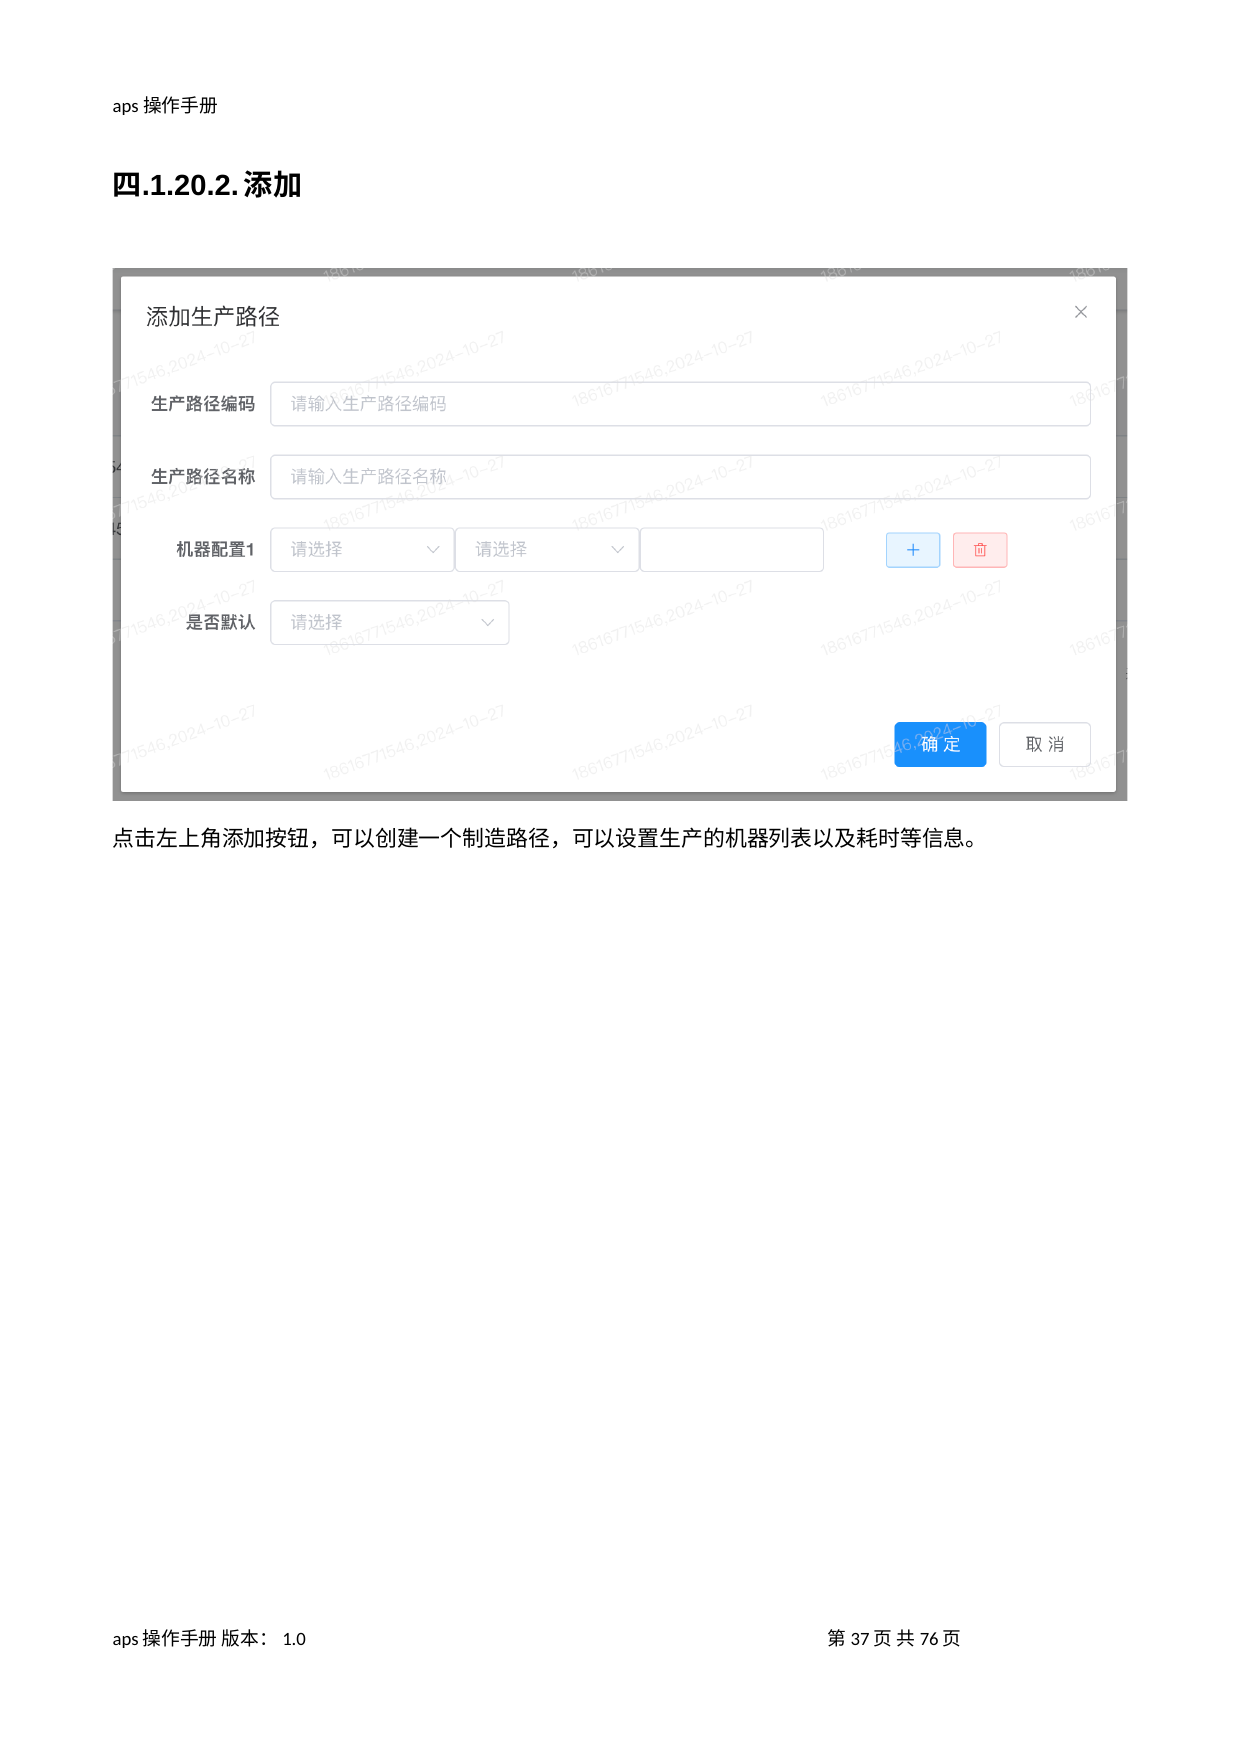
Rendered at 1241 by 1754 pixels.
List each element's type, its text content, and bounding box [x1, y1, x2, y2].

subtitle 添加 [112, 150, 1128, 215]
text 点击左上角添加按钮，可以创建一个制造路径，可以设置生产的机器列表以及耗时等信息。 [112, 821, 1128, 853]
picture [112, 268, 1128, 801]
